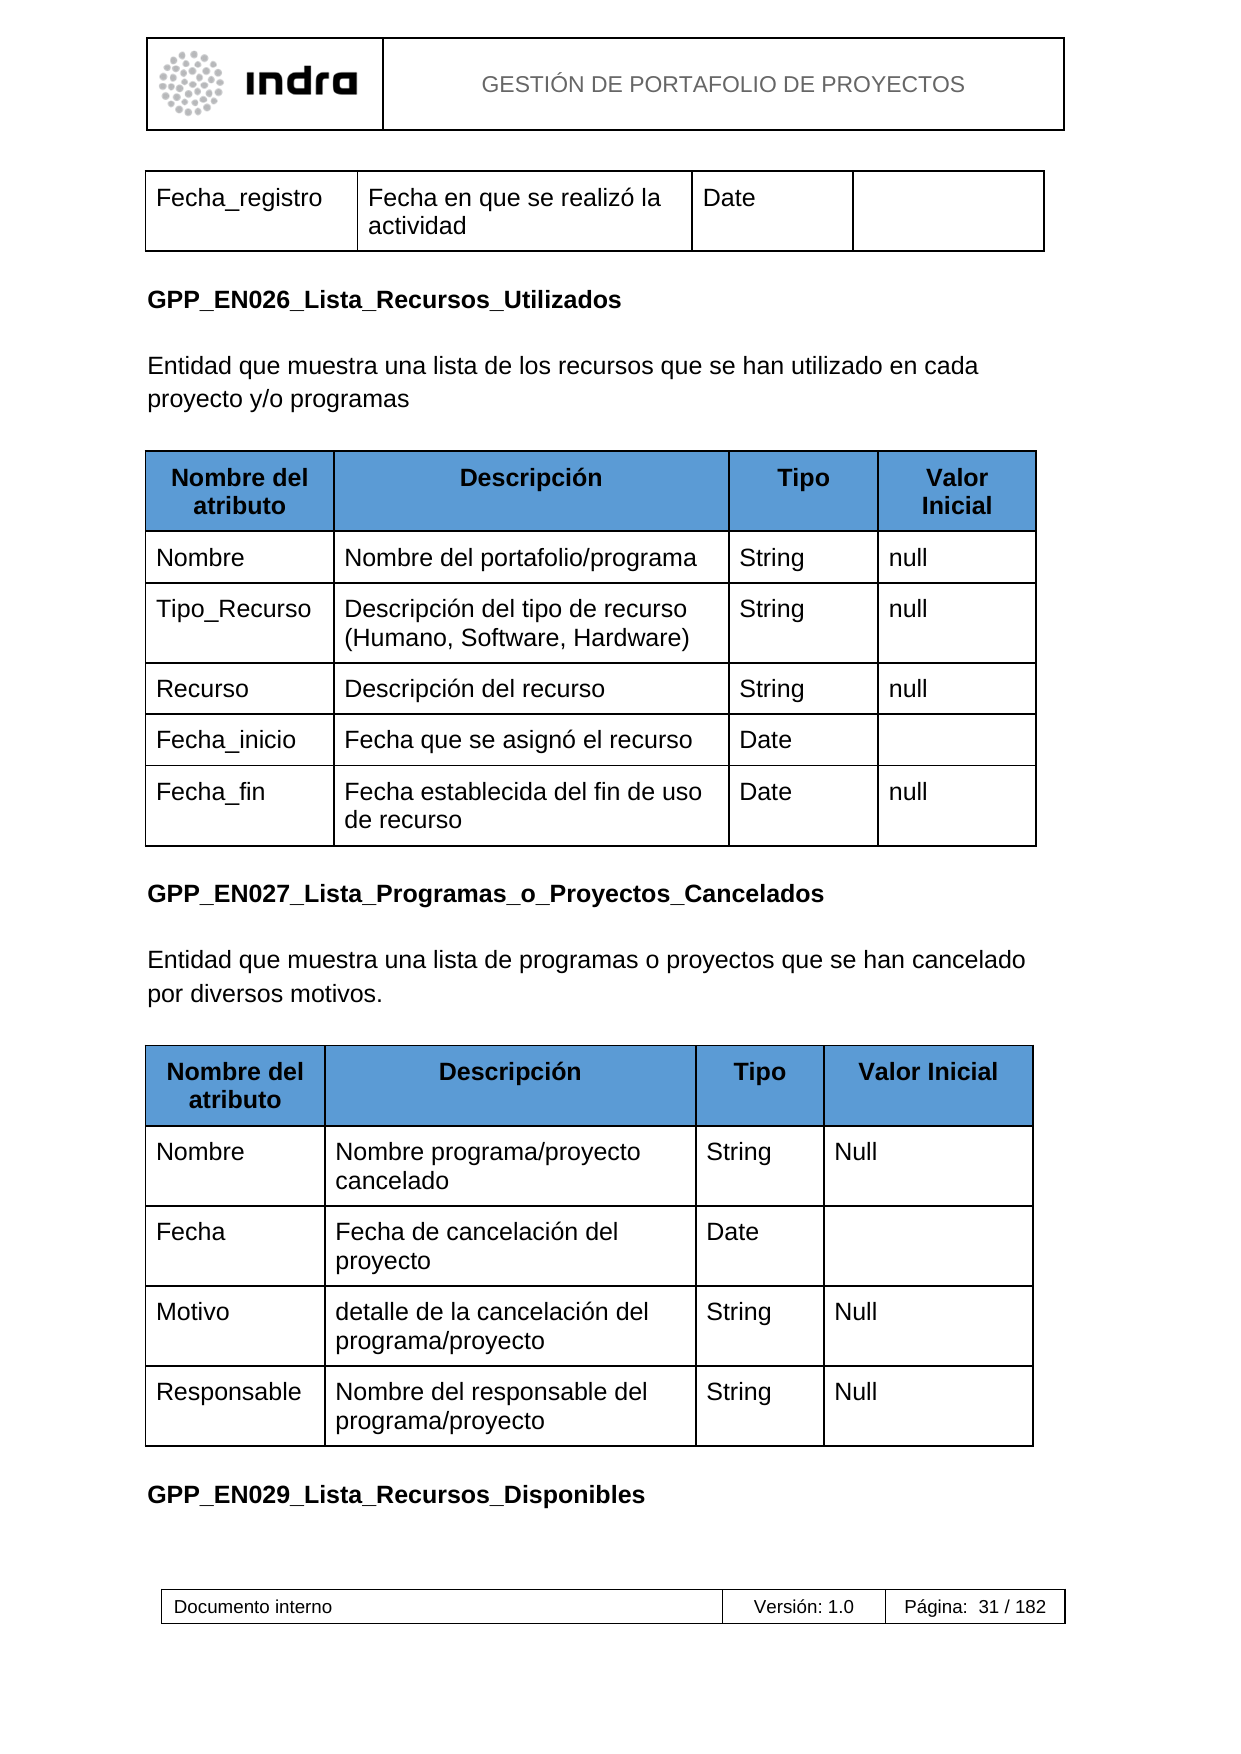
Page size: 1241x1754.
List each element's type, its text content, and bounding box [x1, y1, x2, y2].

picture [157, 49, 361, 119]
table_header Tipo [697, 1046, 823, 1125]
table_cell Fecha establecida del fin de uso de recurso [335, 766, 728, 845]
table_cell String [697, 1287, 823, 1365]
table_cell Nombre programa/proyecto cancelado [326, 1127, 695, 1205]
table_header Descripción [335, 452, 728, 530]
table_cell Nombre del portafolio/programa [335, 532, 728, 582]
table_cell Nombre [146, 1127, 324, 1205]
text GPP_EN026_Lista_Recursos_Utilizados [147, 285, 1064, 314]
table_cell Null [825, 1367, 1032, 1445]
table_header Valor Inicial [825, 1046, 1032, 1125]
table_cell Nombre del responsable del programa/proyecto [326, 1367, 695, 1445]
table_cell Date [697, 1207, 823, 1285]
table_header Tipo [730, 452, 877, 530]
table_cell Null [825, 1287, 1032, 1365]
table_cell null [879, 664, 1035, 713]
table_cell Fecha_inicio [146, 715, 333, 764]
table_cell null [879, 584, 1035, 662]
table_cell Nombre [146, 532, 333, 582]
table_cell String [697, 1127, 823, 1205]
table_cell Fecha que se asignó el recurso [335, 715, 728, 764]
table_header Nombre del atributo [146, 1046, 324, 1125]
table_cell Responsable [146, 1367, 324, 1445]
table_cell detalle de la cancelación del programa/proyecto [326, 1287, 695, 1365]
table_cell Null [825, 1127, 1032, 1205]
table_cell String [730, 584, 877, 662]
table_cell Descripción del recurso [335, 664, 728, 713]
table_header Valor Inicial [879, 452, 1035, 530]
table_cell [854, 172, 1043, 250]
table_cell Date [730, 715, 877, 764]
text GPP_EN027_Lista_Programas_o_Proyectos_Cancelados [147, 879, 1064, 908]
table_cell null [879, 532, 1035, 582]
table_cell String [730, 532, 877, 582]
table_cell Date [730, 766, 877, 845]
table_cell String [697, 1367, 823, 1445]
table_cell Fecha_fin [146, 766, 333, 845]
table_cell Fecha_registro [146, 172, 357, 250]
table_cell Fecha [146, 1207, 324, 1285]
table_cell Fecha en que se realizó la actividad [358, 172, 691, 250]
text Entidad que muestra una lista de programas o proyectos que se han cancelado por diversos motivos. [147, 946, 1064, 1007]
table_cell Fecha de cancelación del proyecto [326, 1207, 695, 1285]
table_cell null [879, 766, 1035, 845]
table_cell Date [693, 172, 852, 250]
text Entidad que muestra una lista de los recursos que se han utilizado en cada proyecto y/o programas [147, 351, 1064, 413]
table_cell [825, 1207, 1032, 1285]
table_cell String [730, 664, 877, 713]
table_cell Descripción del tipo de recurso (Humano, Software, Hardware) [335, 584, 728, 662]
table_cell Recurso [146, 664, 333, 713]
text GPP_EN029_Lista_Recursos_Disponibles [147, 1480, 1064, 1509]
table_cell Tipo_Recurso [146, 584, 333, 662]
table_header Descripción [326, 1046, 695, 1125]
table_cell [879, 715, 1035, 764]
table_header Nombre del atributo [146, 452, 333, 530]
table_cell Motivo [146, 1287, 324, 1365]
